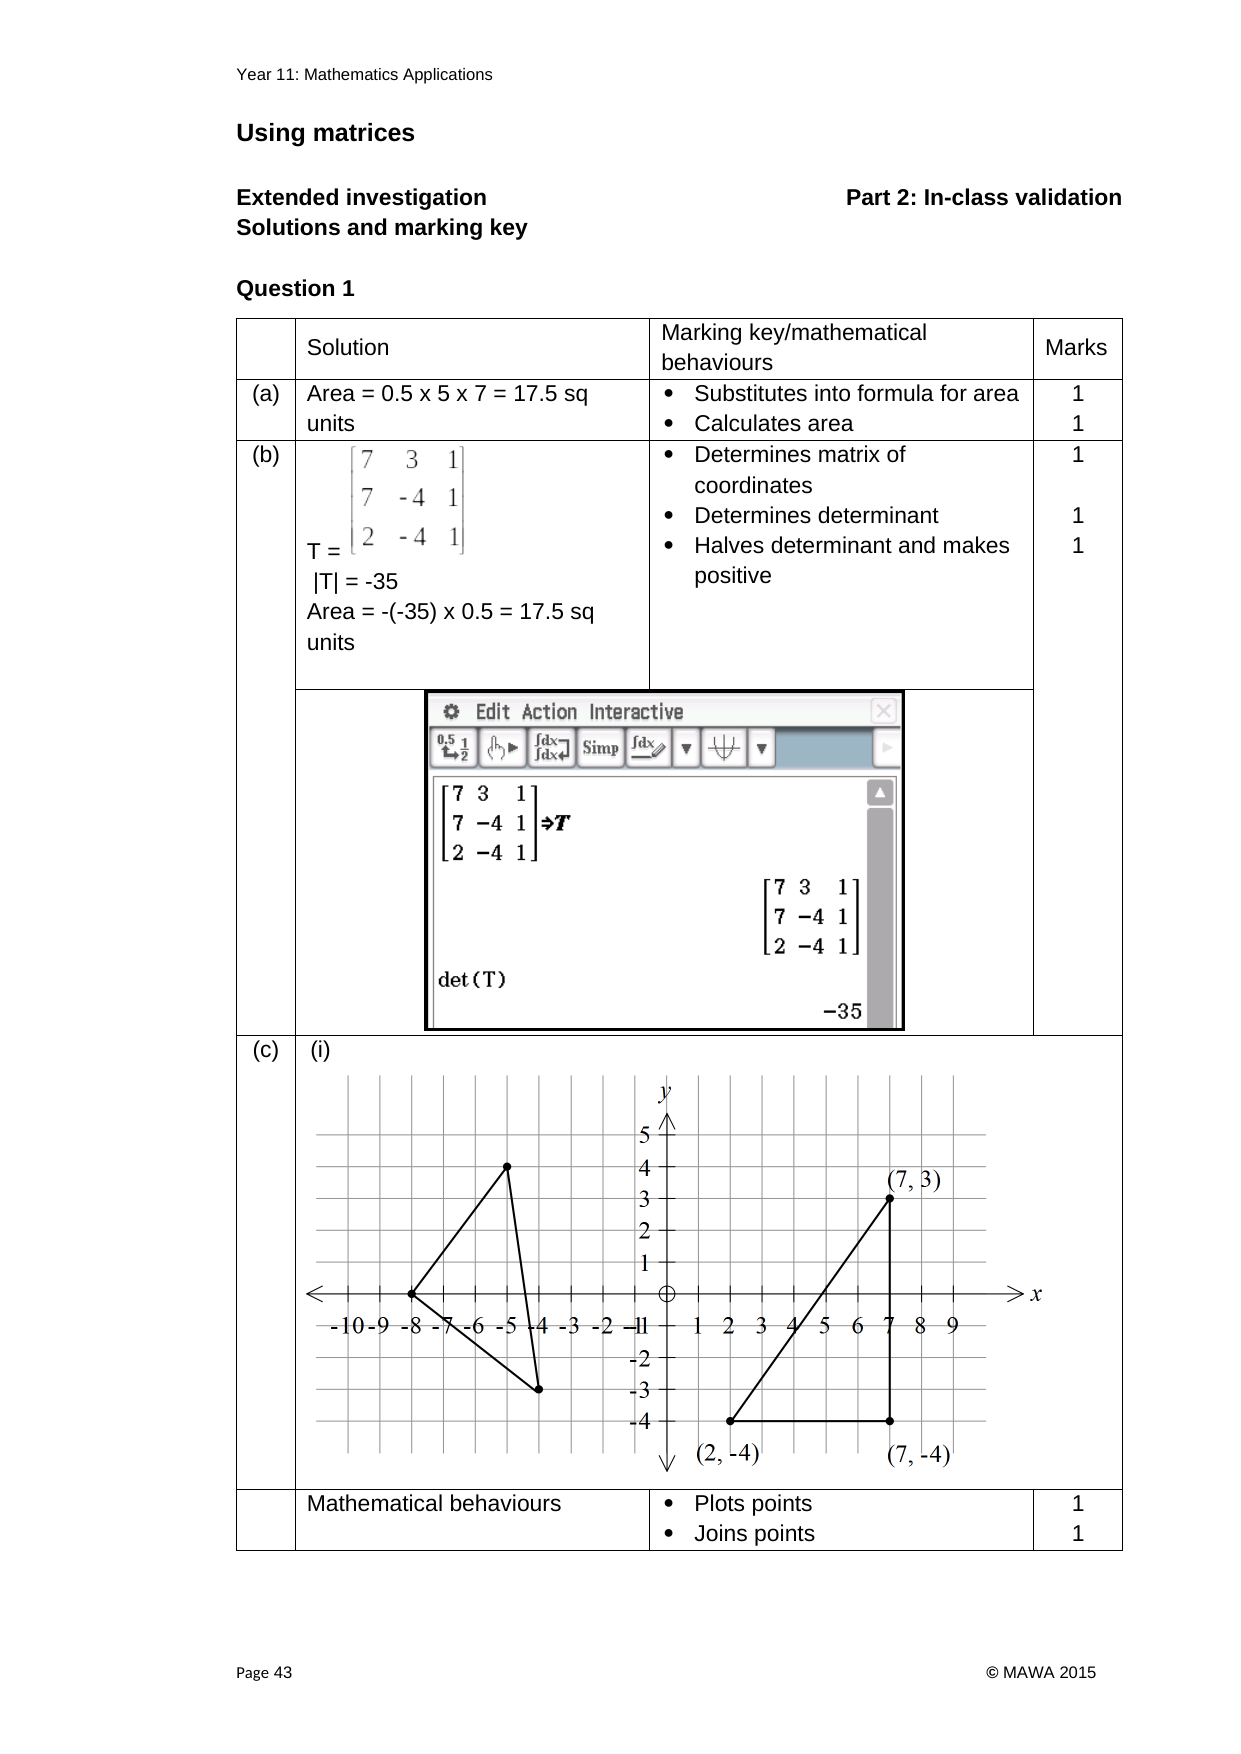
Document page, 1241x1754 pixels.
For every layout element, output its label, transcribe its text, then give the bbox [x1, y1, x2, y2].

table_cell [237, 1490, 295, 1550]
table_header [237, 319, 295, 379]
text Question 1 [236, 275, 1122, 301]
table_cell T = |T| = -35 Area = -(-35) x 0.5 = 17.5 sq units [296, 441, 649, 689]
table_cell [296, 690, 1033, 1035]
table_cell (c) [237, 1036, 295, 1489]
table_header Marks [1034, 319, 1122, 379]
picture [427, 693, 902, 1028]
table_cell 1 1 1 [1034, 441, 1122, 1035]
table_cell 1 1 [1034, 1490, 1122, 1550]
text Extended investigation Part 2: In-class validation [236, 184, 1122, 211]
table_header Marking key/mathematical behaviours [650, 319, 1033, 379]
table_header Solution [296, 319, 649, 379]
table_cell (i) [296, 1036, 1122, 1489]
table_cell Area = 0.5 x 5 x 7 = 17.5 sq units [296, 380, 649, 440]
table_cell (b) [237, 441, 295, 1035]
picture [303, 1072, 1043, 1474]
table_cell 1 1 [1034, 380, 1122, 440]
text Solutions and marking key [236, 214, 1122, 241]
table_cell Substitutes into formula for area Calculates area [650, 380, 1033, 440]
text Using matrices [236, 118, 1122, 147]
table_cell Plots points Joins points [650, 1490, 1033, 1550]
table_cell Mathematical behaviours [296, 1490, 649, 1550]
table_cell (a) [237, 380, 295, 440]
table_cell Determines matrix of coordinates Determines determinant Halves determinant and makes positive [650, 441, 1033, 689]
